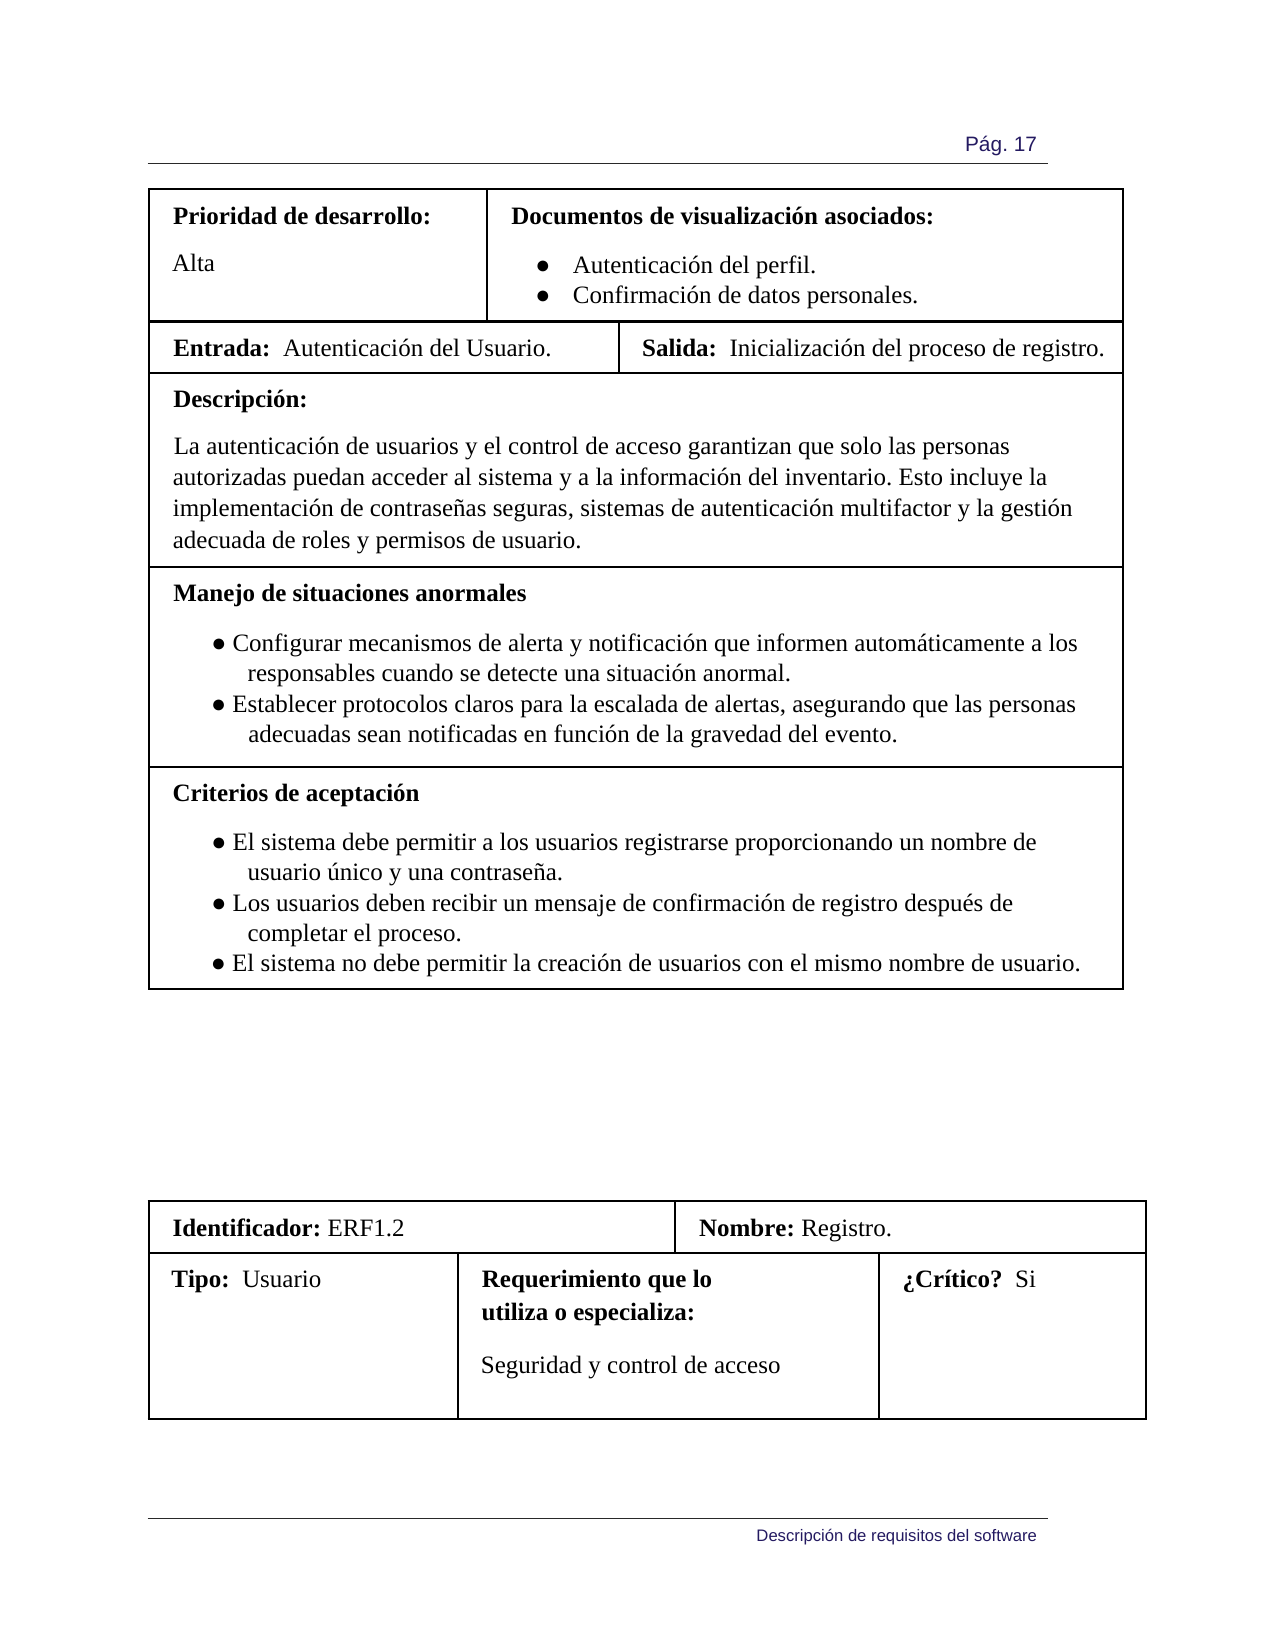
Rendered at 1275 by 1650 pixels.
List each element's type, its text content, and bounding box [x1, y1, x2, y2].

table_header Identificador: ERF1.2 [150, 1202, 674, 1252]
table_cell Salida: Inicialización del proceso de registro. [620, 323, 1122, 372]
table_cell Documentos de visualización asociados: Autenticación del perfil. Confirmación de datos personales. [488, 190, 1122, 320]
table_header Nombre: Registro. [676, 1202, 1145, 1252]
table_cell Tipo: Usuario [150, 1254, 457, 1418]
table_cell Requerimiento que lo utiliza o especializa: Seguridad y control de acceso [459, 1254, 878, 1418]
table_cell Descripción: La autenticación de usuarios y el control de acceso garantizan que solo las personas autorizadas puedan acceder al sistema y a la información del inventario. Esto incluye la implementación de contraseñas seguras, sistemas de autenticación multifactor y la gestión adecuada de roles y permisos de usuario. [150, 374, 1122, 566]
table_cell Manejo de situaciones anormales ● Configurar mecanismos de alerta y notificación que informen automáticamente a los responsables cuando se detecte una situación anormal. ● Establecer protocolos claros para la escalada de alertas, asegurando que las personas adecuadas sean notificadas en función de la gravedad del evento. [150, 568, 1122, 766]
table_cell ¿Crítico? Si [880, 1254, 1145, 1418]
table_cell Entrada: Autenticación del Usuario. [150, 323, 618, 372]
table_cell Prioridad de desarrollo: Alta [150, 190, 486, 320]
table_cell Criterios de aceptación ● El sistema debe permitir a los usuarios registrarse proporcionando un nombre de usuario único y una contraseña. ● Los usuarios deben recibir un mensaje de confirmación de registro después de completar el proceso. ● El sistema no debe permitir la creación de usuarios con el mismo nombre de usuario. [150, 768, 1122, 987]
